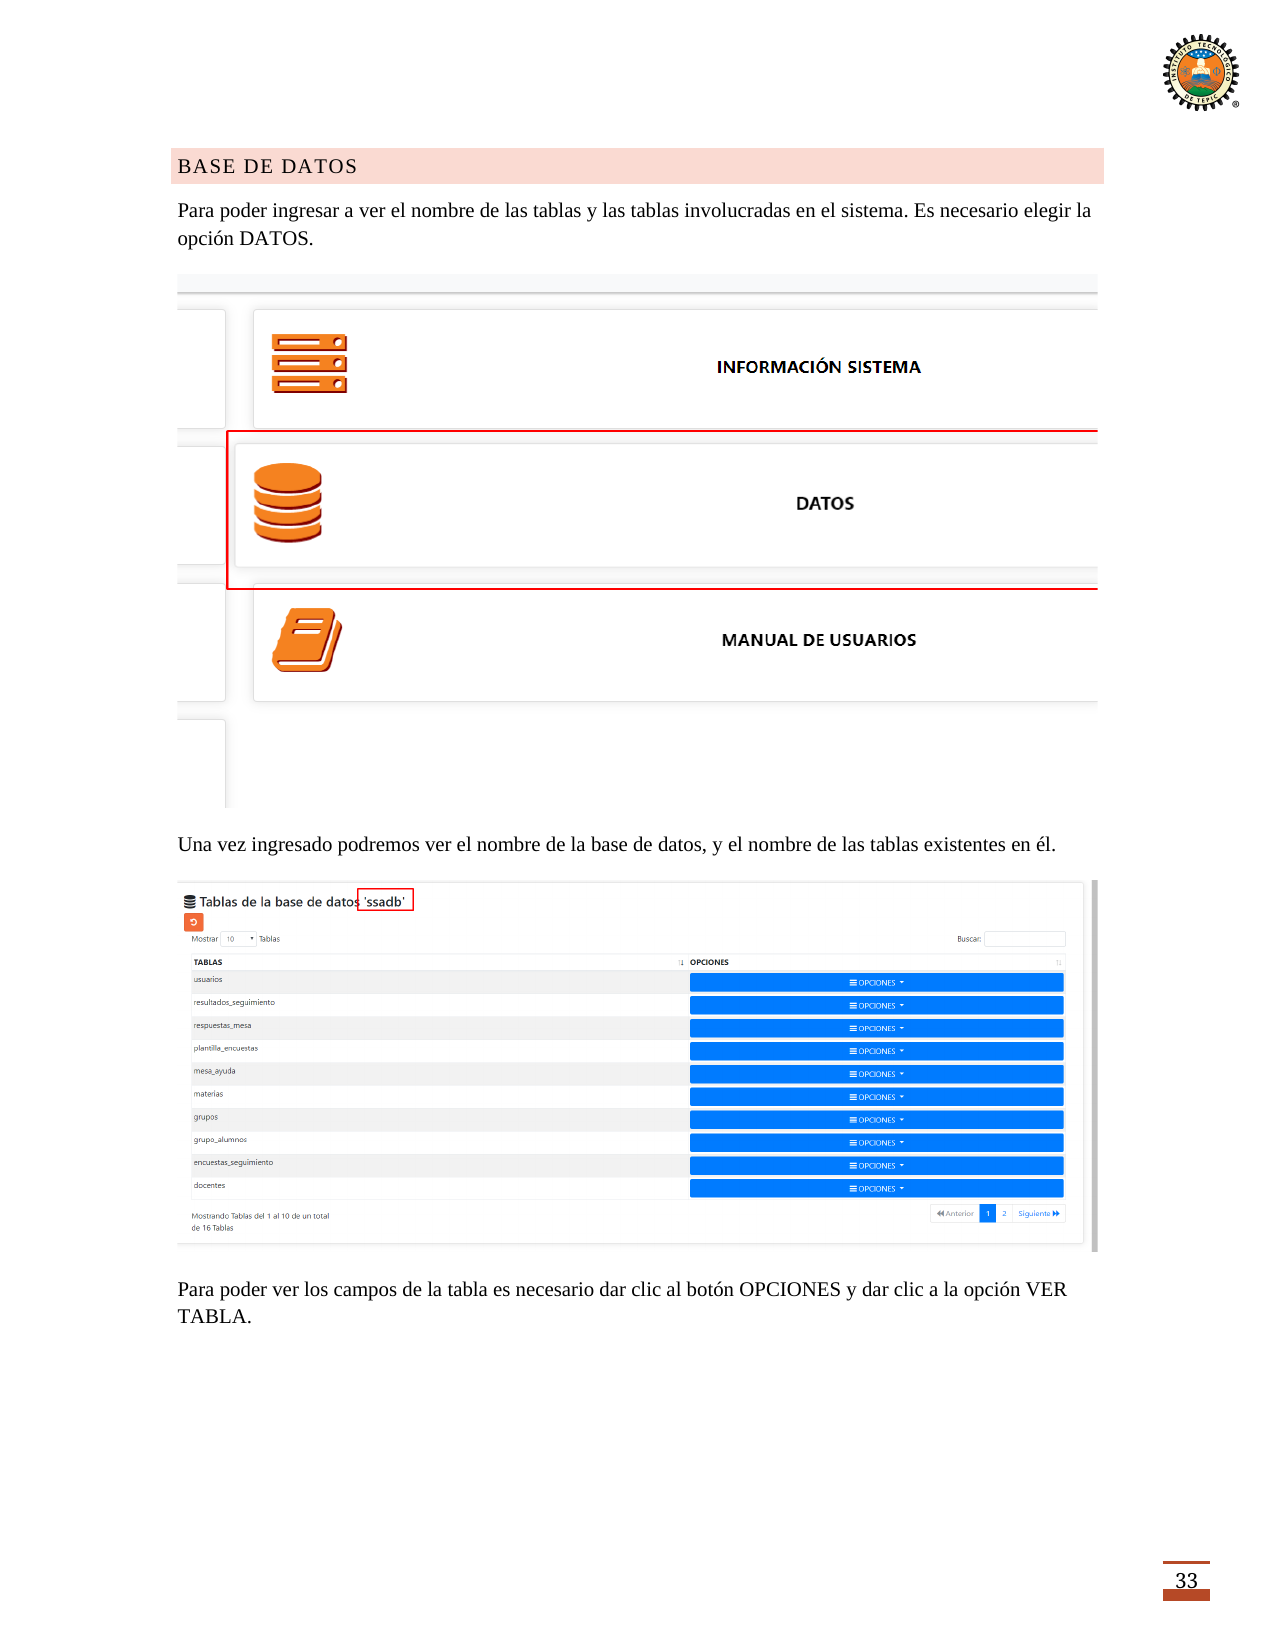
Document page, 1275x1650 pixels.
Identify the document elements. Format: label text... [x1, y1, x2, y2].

subtitle Base de datos [177, 154, 1098, 178]
text Para poder ingresar a ver el nombre de las tablas y las tablas involucradas en el sistema. Es necesario elegir la opción DATOS. [177, 198, 1098, 250]
text Una vez ingresado podremos ver el nombre de la base de datos, y el nombre de las tablas existentes en él. [177, 832, 1098, 856]
picture [177, 880, 1098, 1252]
picture [177, 274, 1098, 808]
picture [1161, 32, 1241, 113]
text Para poder ver los campos de la tabla es necesario dar clic al botón OPCIONES y dar clic a la opción VER TABLA. [177, 1277, 1098, 1328]
